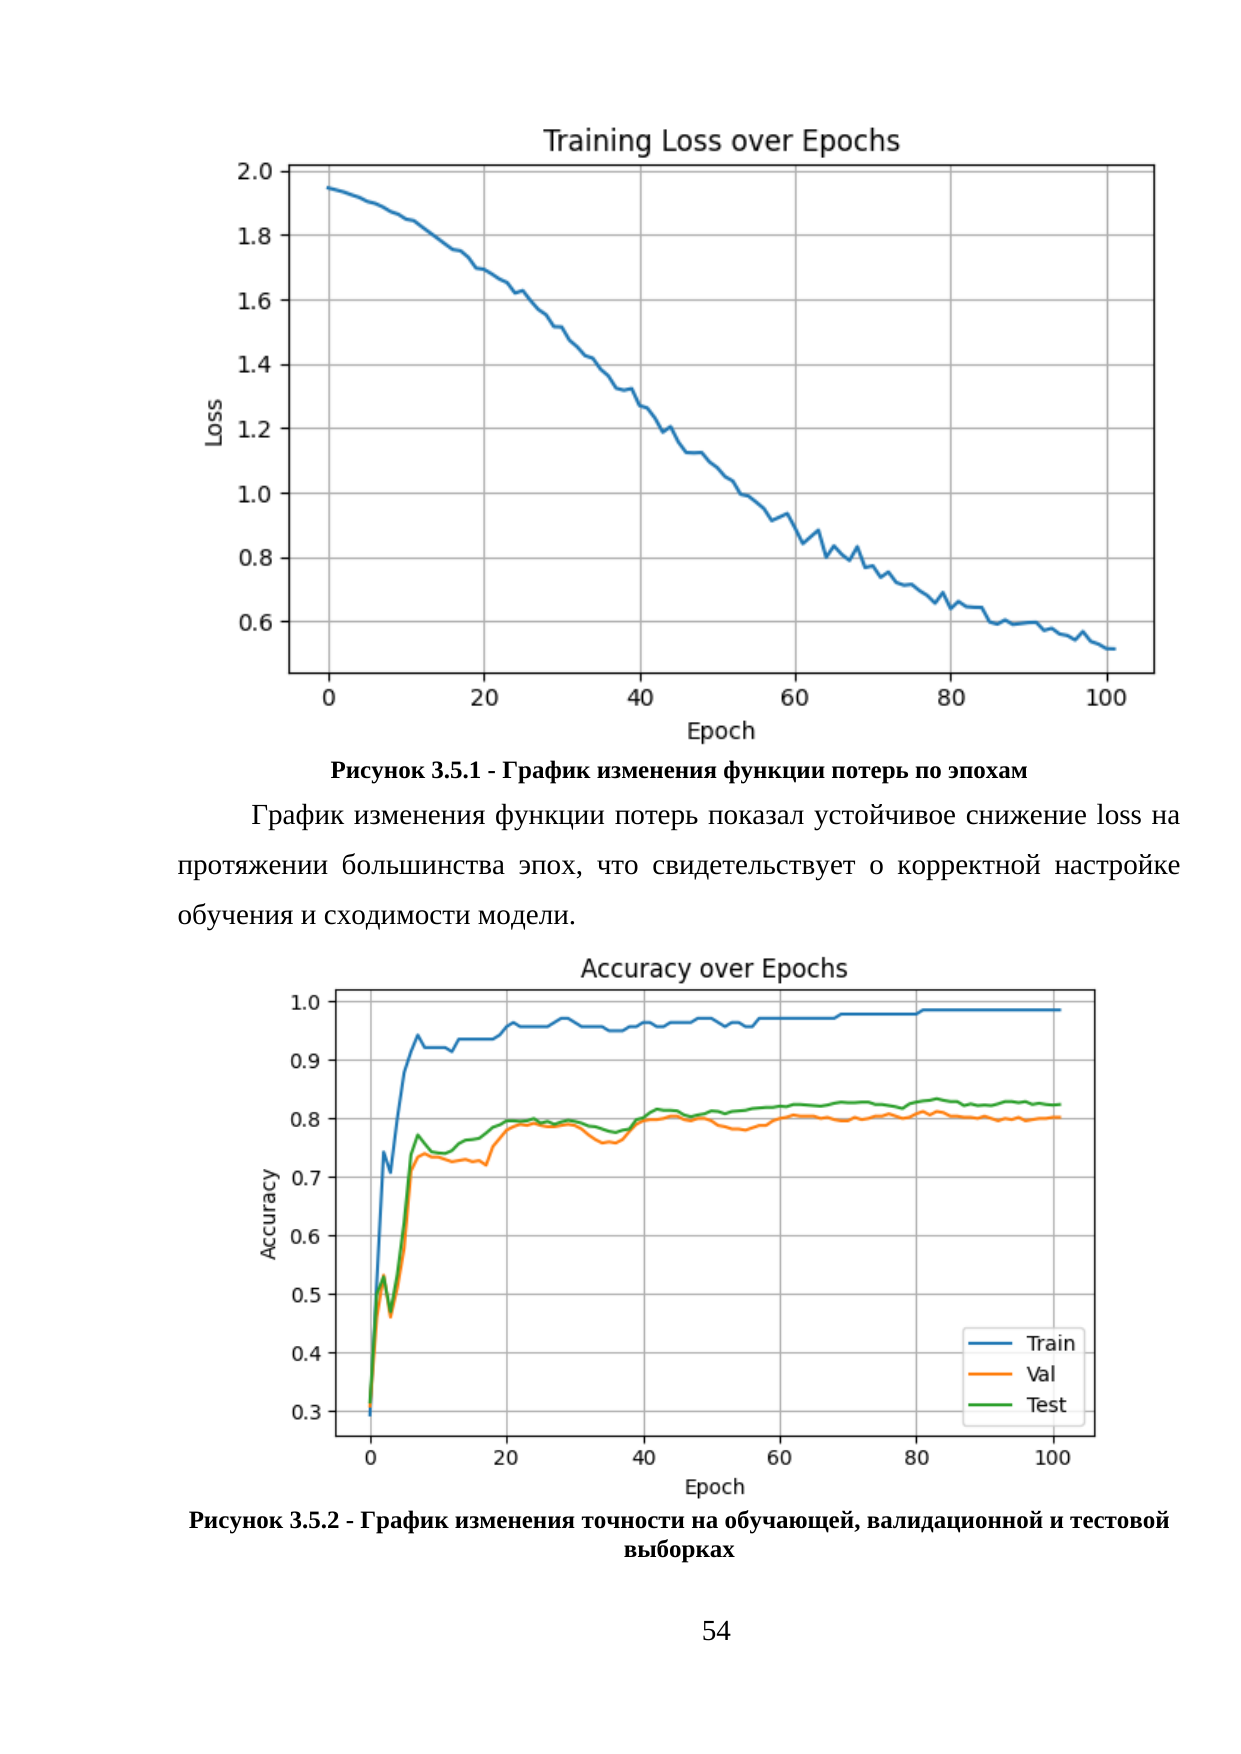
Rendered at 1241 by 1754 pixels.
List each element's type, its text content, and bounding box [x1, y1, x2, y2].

picture [192, 118, 1167, 756]
picture [252, 947, 1106, 1506]
text График изменения функции потерь показал устойчивое снижение loss на протяжении большинства эпох, что свидетельствует о корректной настройке обучения и сходимости модели. [177, 797, 1181, 931]
text Рисунок 3.5.1 - График изменения функции потерь по эпохам [177, 756, 1181, 784]
text Рисунок 3.5.2 - График изменения точности на обучающей, валидационной и тестовой выборках [177, 1506, 1181, 1563]
